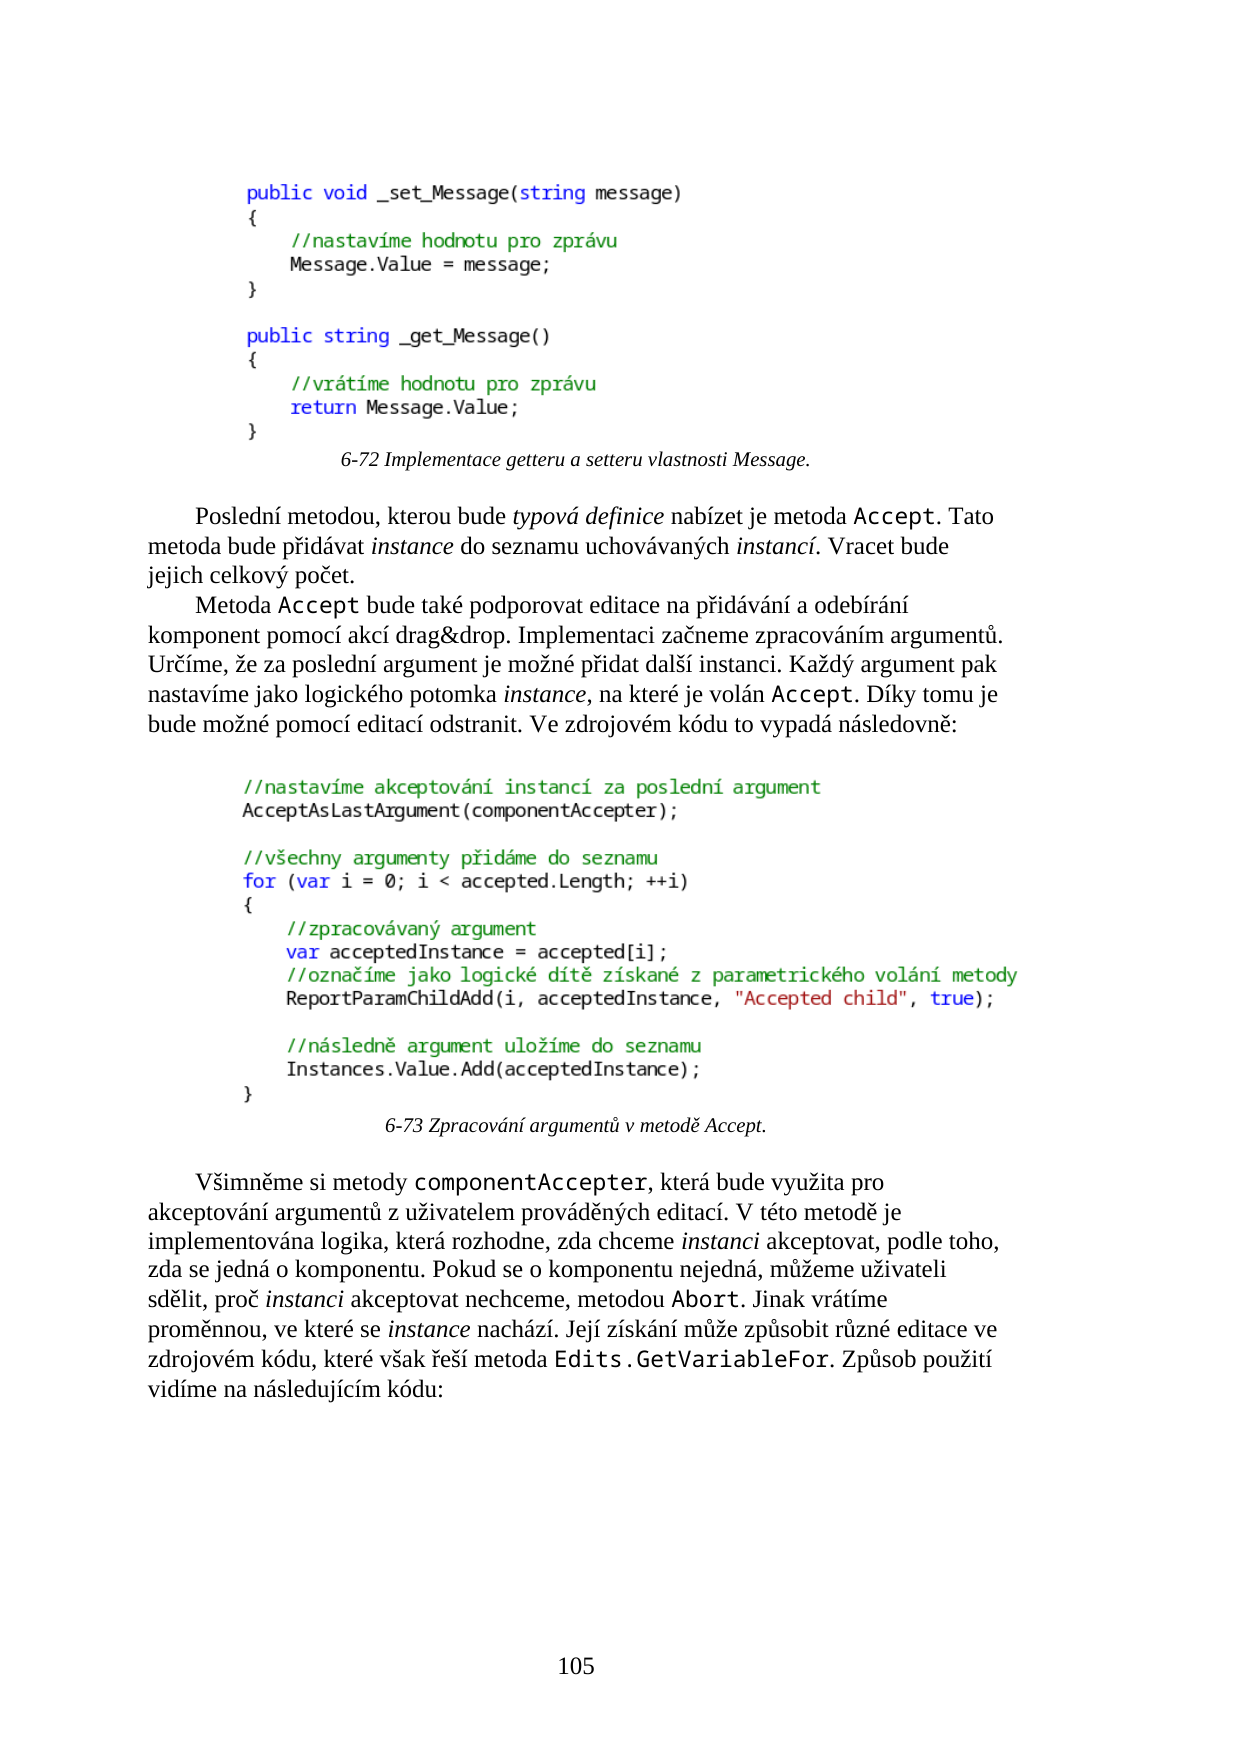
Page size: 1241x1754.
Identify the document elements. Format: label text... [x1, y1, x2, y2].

text Metoda Accept bude také podporovat editace na přidávání a odebírání komponent pomocí akcí drag&drop. Implementaci začneme zpracováním argumentů. Určíme, že za poslední argument je možné přidat další instanci. Každý argument pak nastavíme jako logického potomka instance, na které je volán Accept. Díky tomu je bude možné pomocí editací odstranit. Ve zdrojovém kódu to vypadá následovně: [148, 589, 1004, 737]
text Všimněme si metody componentAccepter, která bude využita pro akceptování argumentů z uživatelem prováděných editací. V této metodě je implementována logika, která rozhodne, zda chceme instanci akceptovat, podle toho, zda se jedná o komponentu. Pokud se o komponentu nejedná, můžeme uživateli sdělit, proč instanci akceptovat nechceme, metodou Abort. Jinak vrátíme proměnnou, ve které se instance nachází. Její získání může způsobit různé editace ve zdrojovém kódu, které však řeší metoda Edits.GetVariableFor. Způsob použití vidíme na následujícím kódu: [148, 1166, 1004, 1403]
text Poslední metodou, kterou bude typová definice nabízet je metoda Accept. Tato metoda bude přidávat instance do seznamu uchovávaných instancí. Vracet bude jejich celkový počet. [148, 500, 1004, 589]
